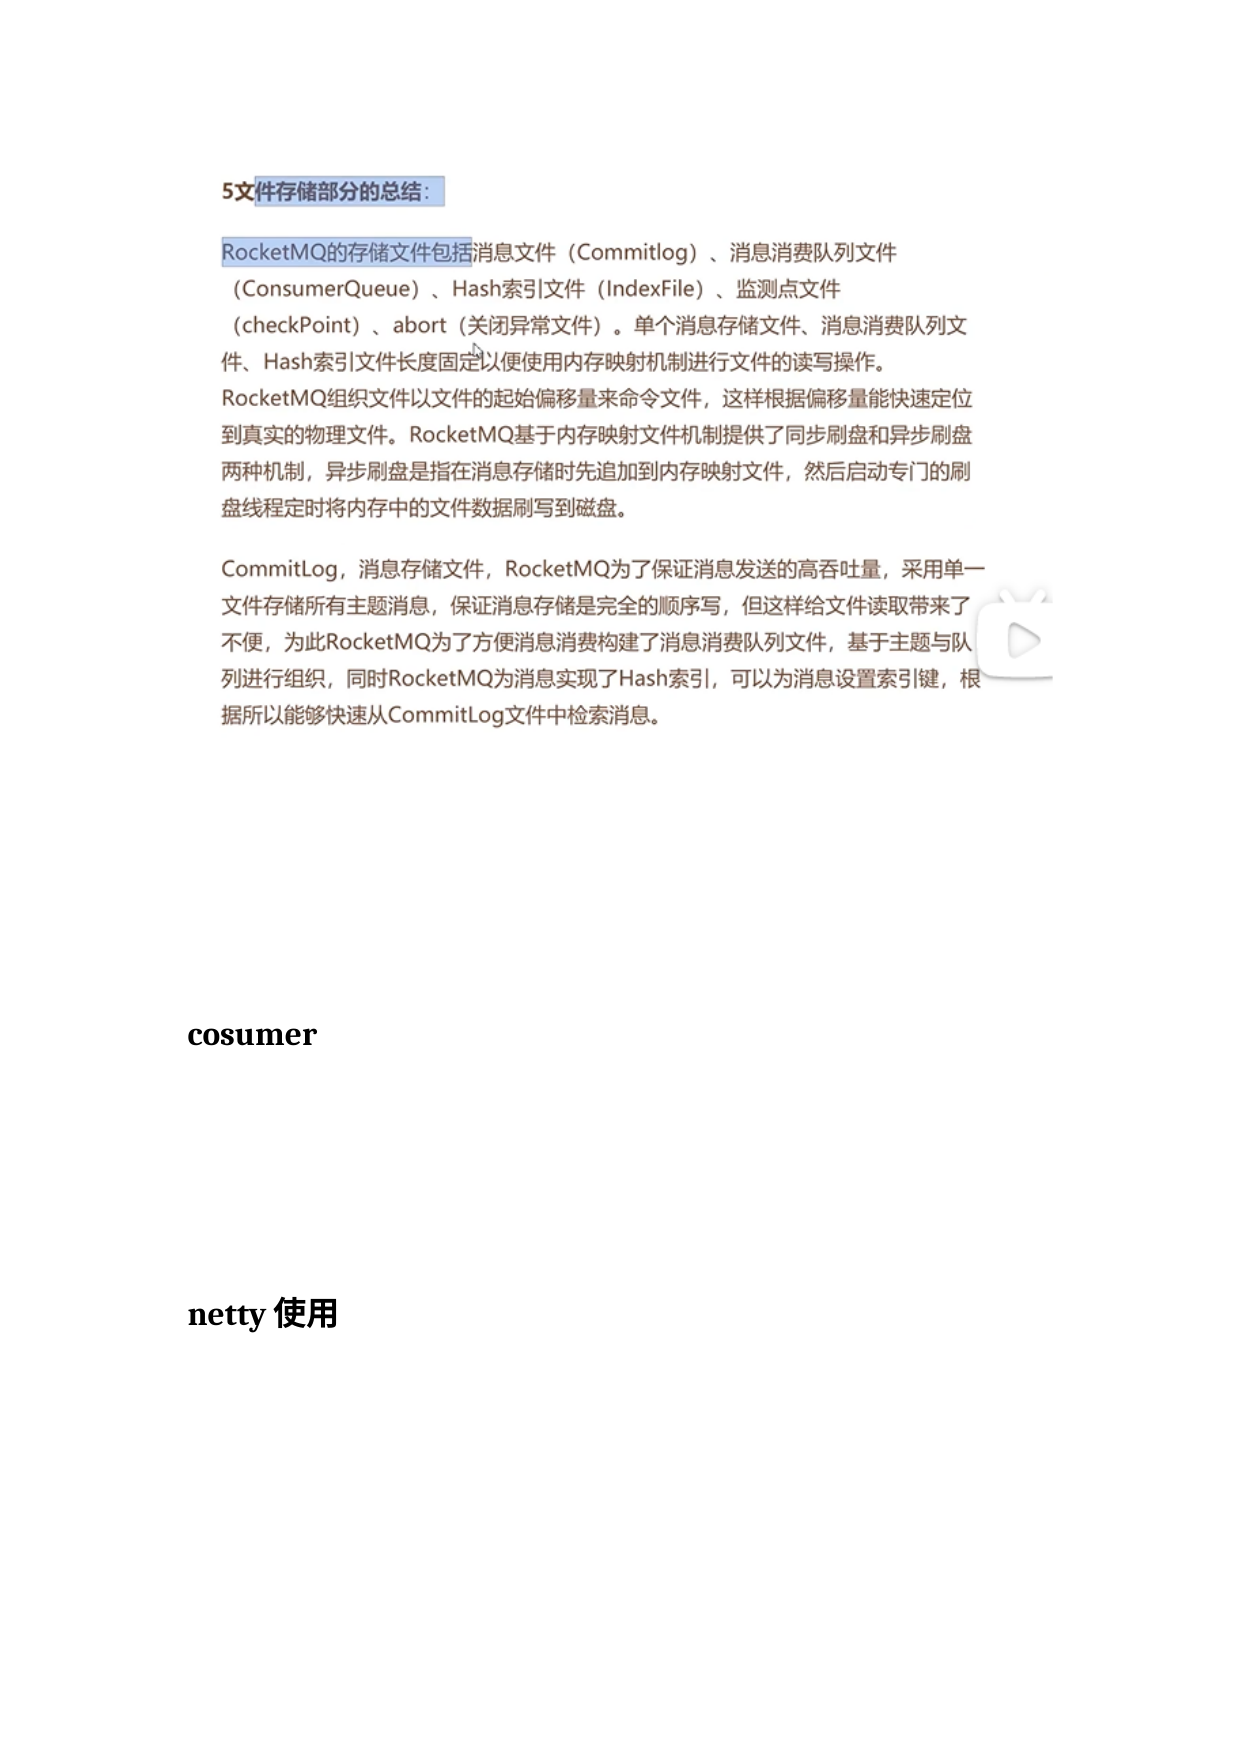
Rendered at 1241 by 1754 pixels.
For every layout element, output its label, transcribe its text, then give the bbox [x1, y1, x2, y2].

picture [187, 162, 1053, 738]
subtitle cosumer [187, 1002, 1053, 1067]
subtitle netty使用 [187, 1279, 1053, 1344]
